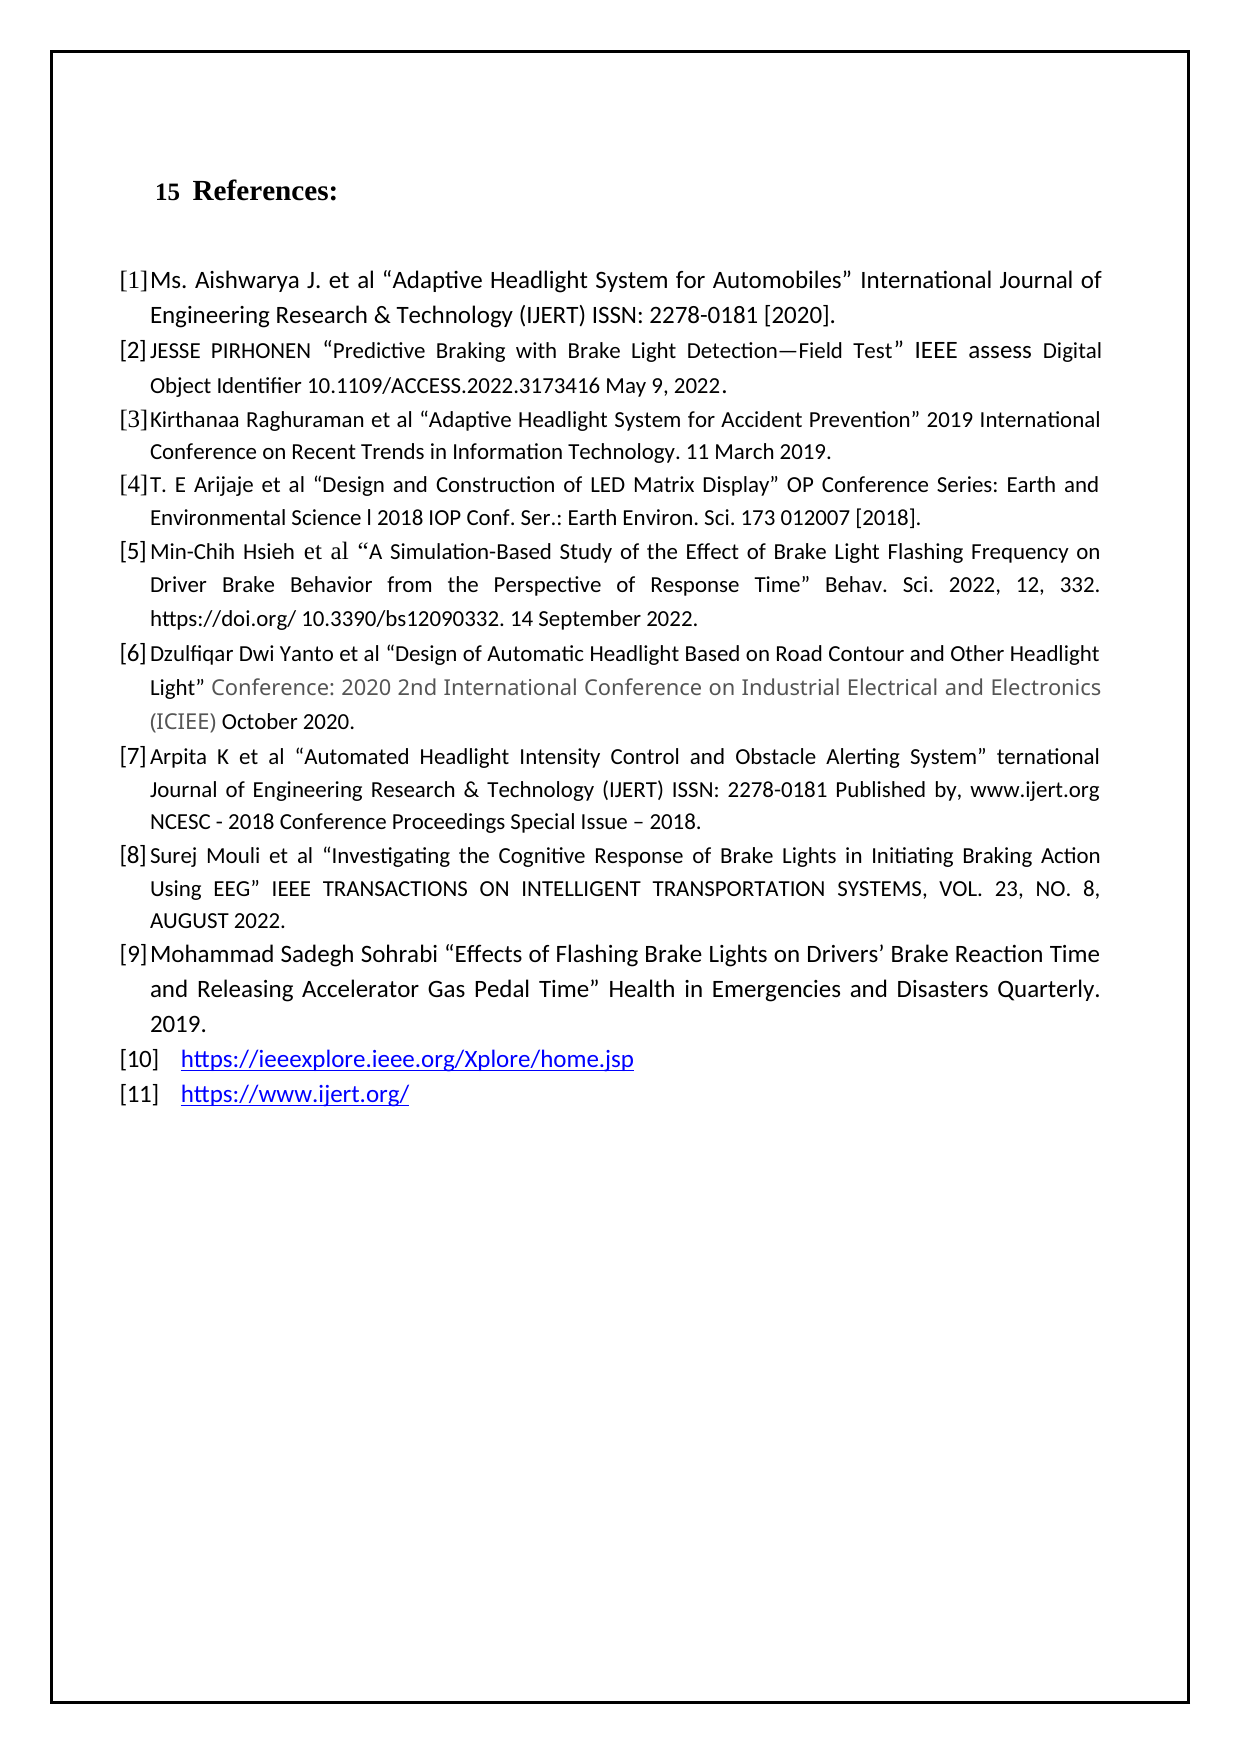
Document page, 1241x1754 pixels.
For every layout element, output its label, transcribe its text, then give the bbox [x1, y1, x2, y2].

list https://www.ijert.org/ [119, 1078, 1102, 1109]
list Ms. Aishwarya J. et al “Adaptive Headlight System for Automobiles” International Journal of Engineering Research & Technology (IJERT) ISSN: 2278-0181 [2020]. [119, 264, 1102, 330]
list Dzulfiqar Dwi Yanto et al “Design of Automatic Headlight Based on Road Contour and Other Headlight Light” Conference: 2020 2nd International Conference on Industrial Electrical and Electronics (ICIEE) October 2020. [119, 637, 1102, 736]
list Mohammad Sadegh Sohrabi “Effects of Flashing Brake Lights on Drivers’ Brake Reaction Time and Releasing Accelerator Gas Pedal Time” Health in Emergencies and Disasters Quarterly. 2019. [119, 938, 1102, 1039]
list Kirthanaa Raghuraman et al “Adaptive Headlight System for Accident Prevention” 2019 International Conference on Recent Trends in Information Technology. 11 March 2019. [119, 404, 1102, 465]
list Surej Mouli et al “Investigating the Cognitive Response of Brake Lights in Initiating Braking Action Using EEG” IEEE TRANSACTIONS ON INTELLIGENT TRANSPORTATION SYSTEMS, VOL. 23, NO. 8, AUGUST 2022. [119, 839, 1102, 934]
list Min-Chih Hsieh et al “A Simulation-Based Study of the Effect of Brake Light Flashing Frequency on Driver Brake Behavior from the Perspective of Response Time” Behav. Sci. 2022, 12, 332. https://doi.org/ 10.3390/bs12090332. 14 September 2022. [119, 535, 1102, 633]
list JESSE PIRHONEN “Predictive Braking with Brake Light Detection—Field Test” IEEE assess Digital Object Identifier 10.1109/ACCESS.2022.3173416 May 9, 2022. [119, 334, 1102, 400]
list T. E Arijaje et al “Design and Construction of LED Matrix Display” OP Conference Series: Earth and Environmental Science l 2018 IOP Conf. Ser.: Earth Environ. Sci. 173 012007 [2018]. [119, 469, 1102, 531]
list Arpita K et al “Automated Headlight Intensity Control and Obstacle Alerting System” ternational Journal of Engineering Research & Technology (IJERT) ISSN: 2278-0181 Published by, www.ijert.org NCESC - 2018 Conference Proceedings Special Issue – 2018. [119, 740, 1102, 835]
list https://ieeexplore.ieee.org/Xplore/home.jsp [119, 1043, 1102, 1074]
list References: [155, 173, 1161, 207]
